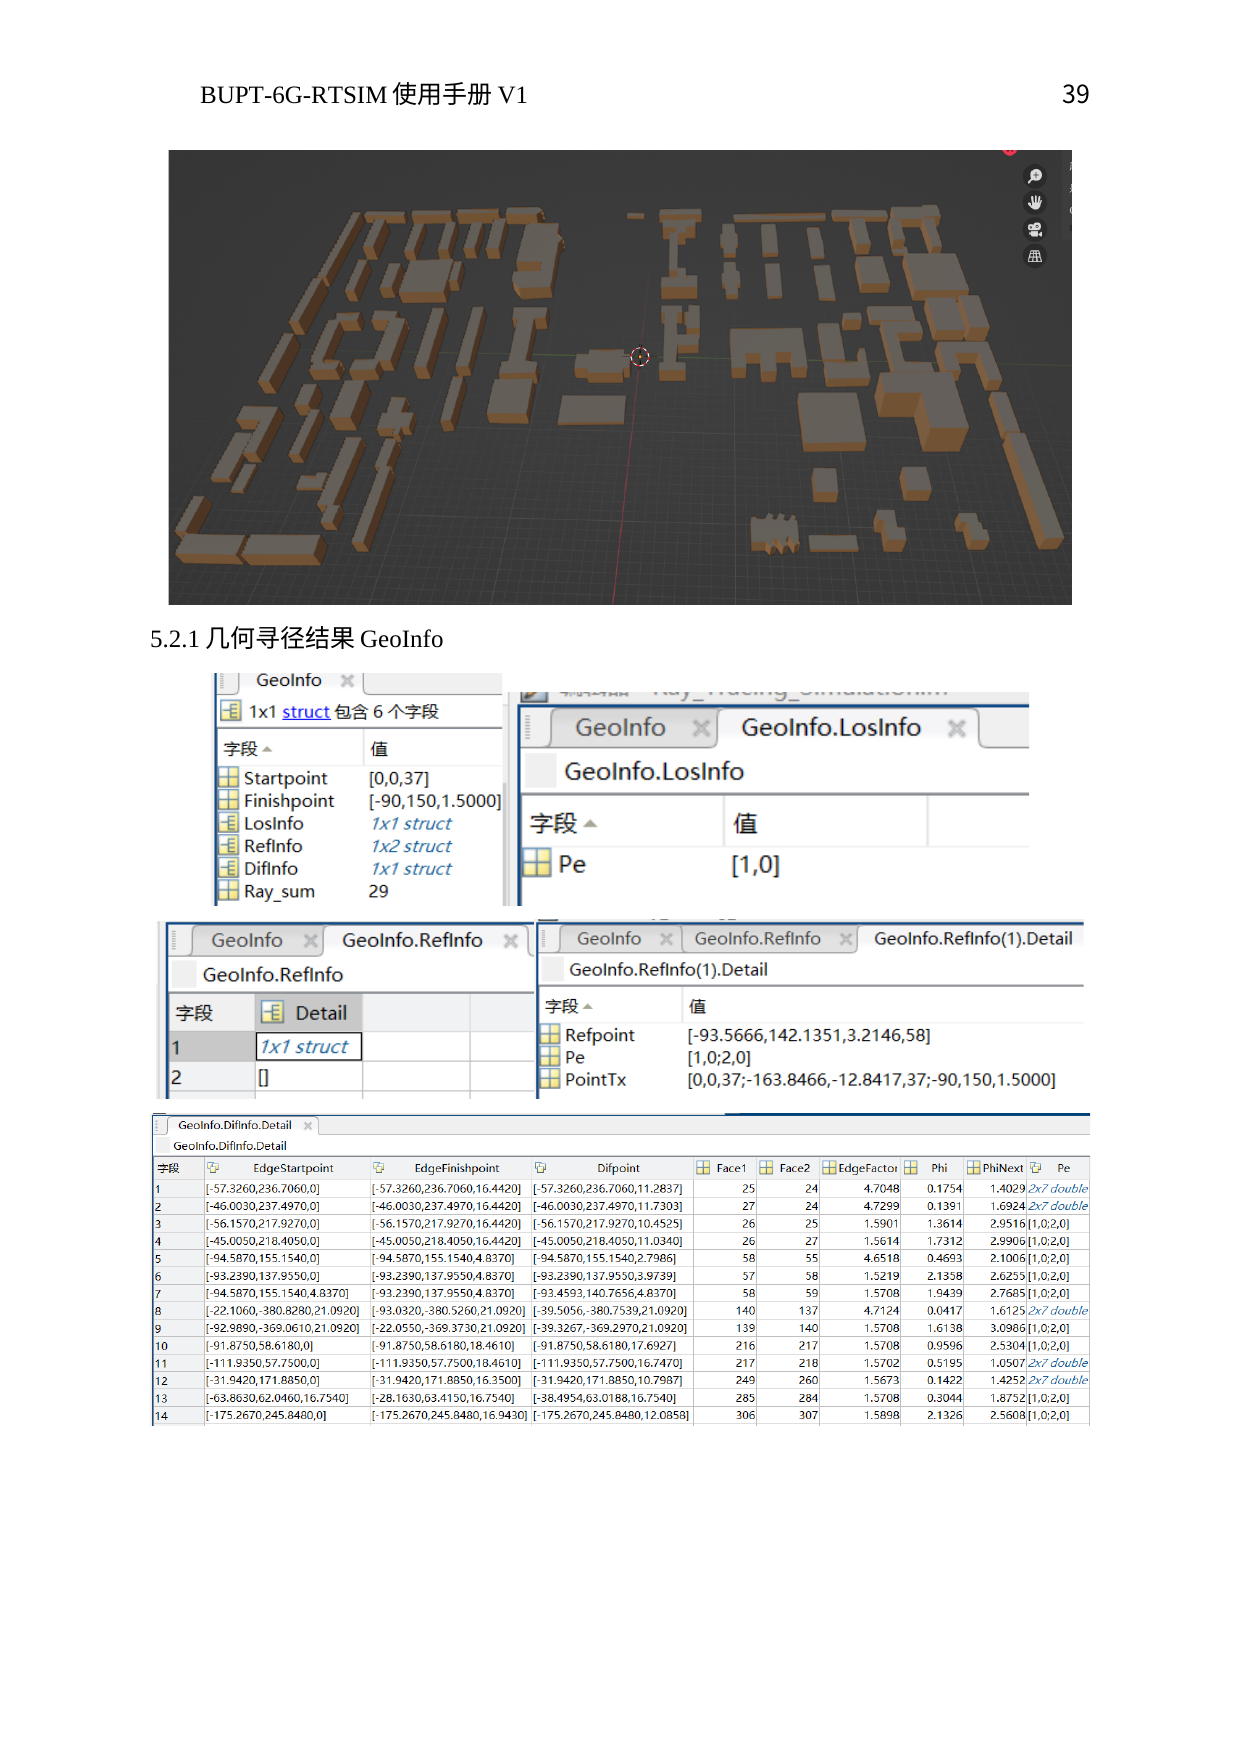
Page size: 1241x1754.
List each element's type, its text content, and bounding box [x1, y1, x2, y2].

picture [150, 1113, 1091, 1426]
picture [156, 919, 1084, 1099]
subtitle 5.2.1几何寻径结果GeoInfo [150, 619, 1090, 655]
picture [168, 150, 1072, 605]
picture [211, 673, 1030, 906]
